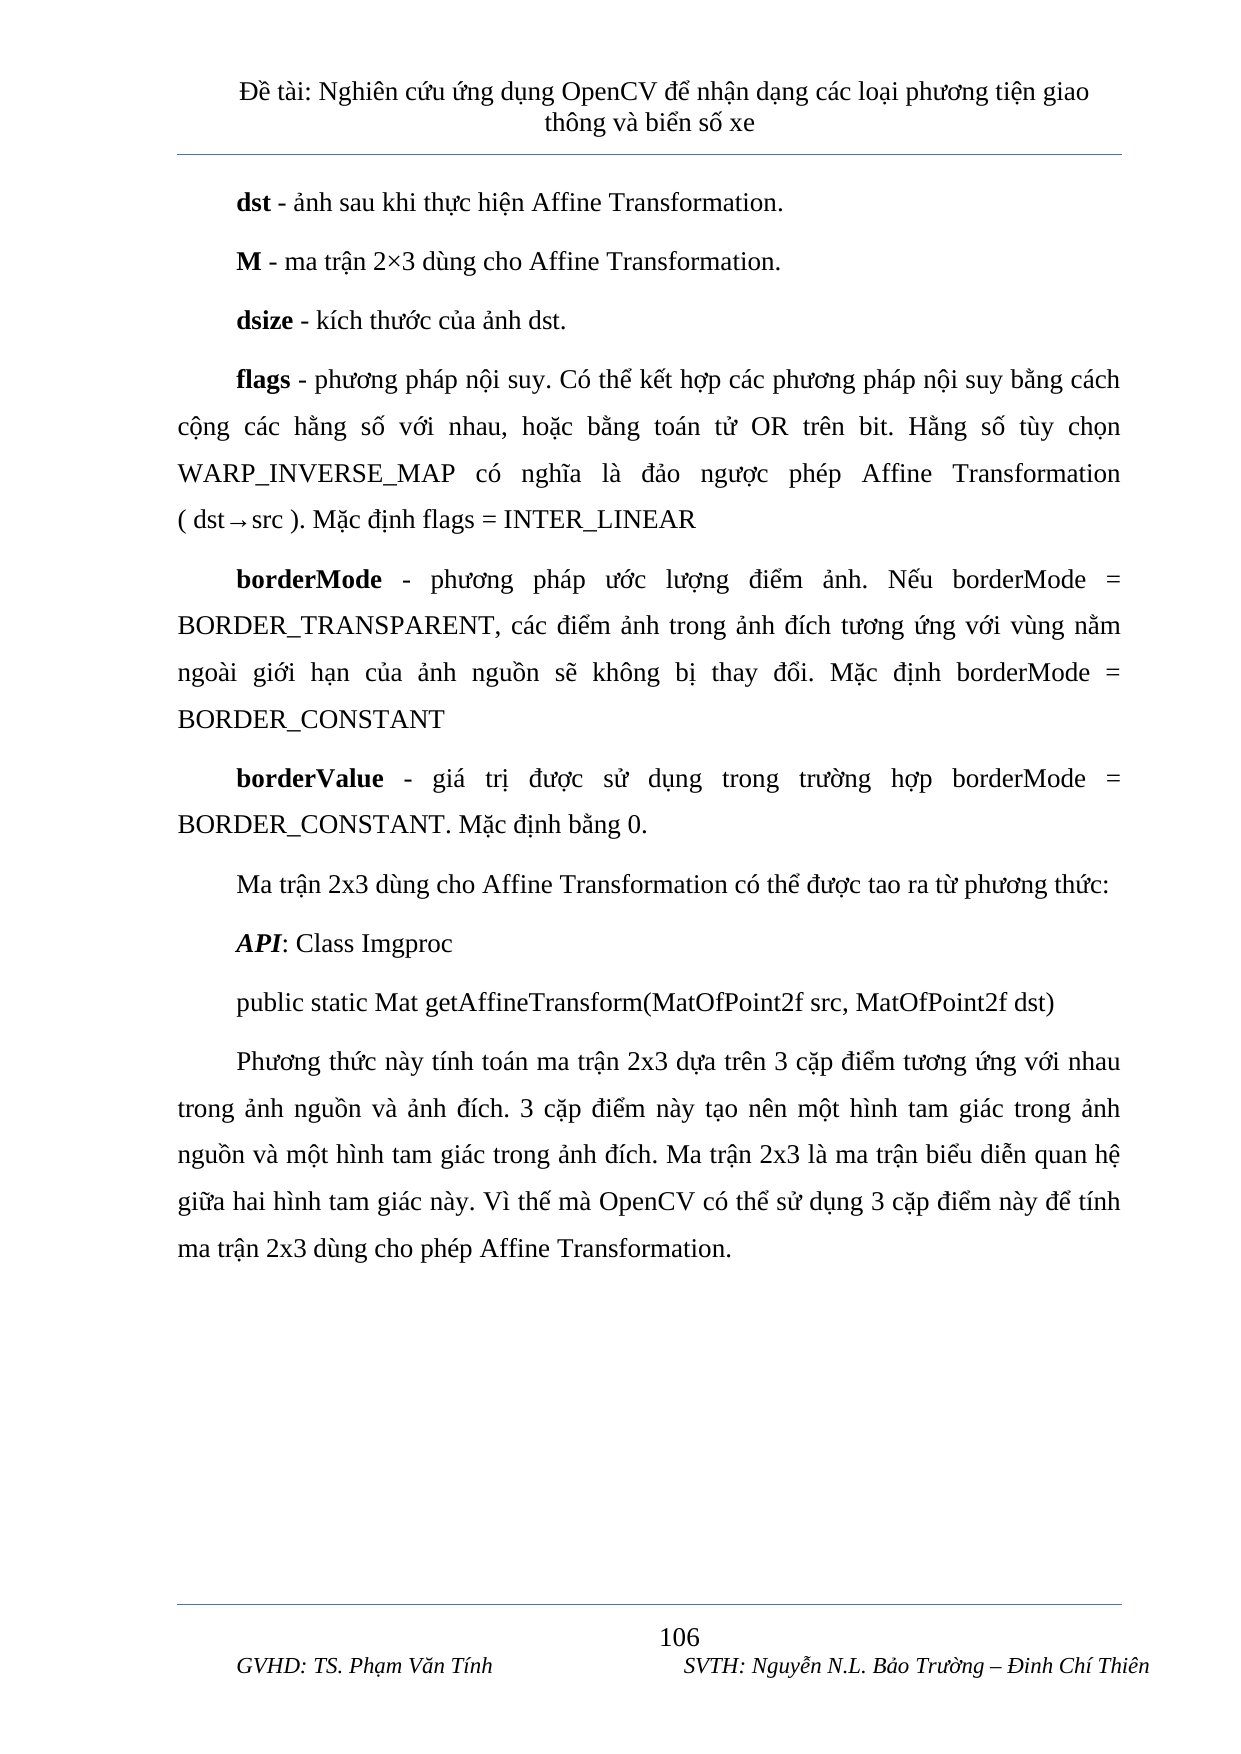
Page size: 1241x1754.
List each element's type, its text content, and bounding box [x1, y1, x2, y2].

text API: Class Imgproc [177, 927, 1122, 958]
text borderMode - phương pháp ước lượng điểm ảnh. Nếu borderMode = BORDER_TRANSPARENT, các điểm ảnh trong ảnh đích tương ứng với vùng nằm ngoài giới hạn của ảnh nguồn sẽ không bị thay đổi. Mặc định borderMode = BORDER_CONSTANT [177, 563, 1122, 734]
text dsize - kích thước của ảnh dst. [177, 304, 1122, 336]
text dst - ảnh sau khi thực hiện Affine Transformation. [177, 186, 1122, 217]
text flags - phương pháp nội suy. Có thể kết hợp các phương pháp nội suy bằng cách cộng các hằng số với nhau, hoặc bằng toán tử OR trên bit. Hằng số tùy chọn WARP_INVERSE_MAP có nghĩa là đảo ngược phép Affine Transformation ( dst→src ). Mặc định flags = INTER_LINEAR [177, 364, 1122, 535]
text Phương thức này tính toán ma trận 2x3 dựa trên 3 cặp điểm tương ứng với nhau trong ảnh nguồn và ảnh đích. 3 cặp điểm này tạo nên một hình tam giác trong ảnh nguồn và một hình tam giác trong ảnh đích. Ma trận 2x3 là ma trận biểu diễn quan hệ giữa hai hình tam giác này. Vì thế mà OpenCV có thể sử dụng 3 cặp điểm này để tính ma trận 2x3 dùng cho phép Affine Transformation. [177, 1045, 1122, 1263]
text Ma trận 2x3 dùng cho Affine Transformation có thể được tao ra từ phương thức: [177, 868, 1122, 899]
text borderValue - giá trị được sử dụng trong trường hợp borderMode = BORDER_CONSTANT. Mặc định bằng 0. [177, 762, 1122, 840]
text public static Mat getAffineTransform(MatOfPoint2f src, MatOfPoint2f dst) [177, 986, 1122, 1017]
text M - ma trận 2×3 dùng cho Affine Transformation. [177, 245, 1122, 276]
